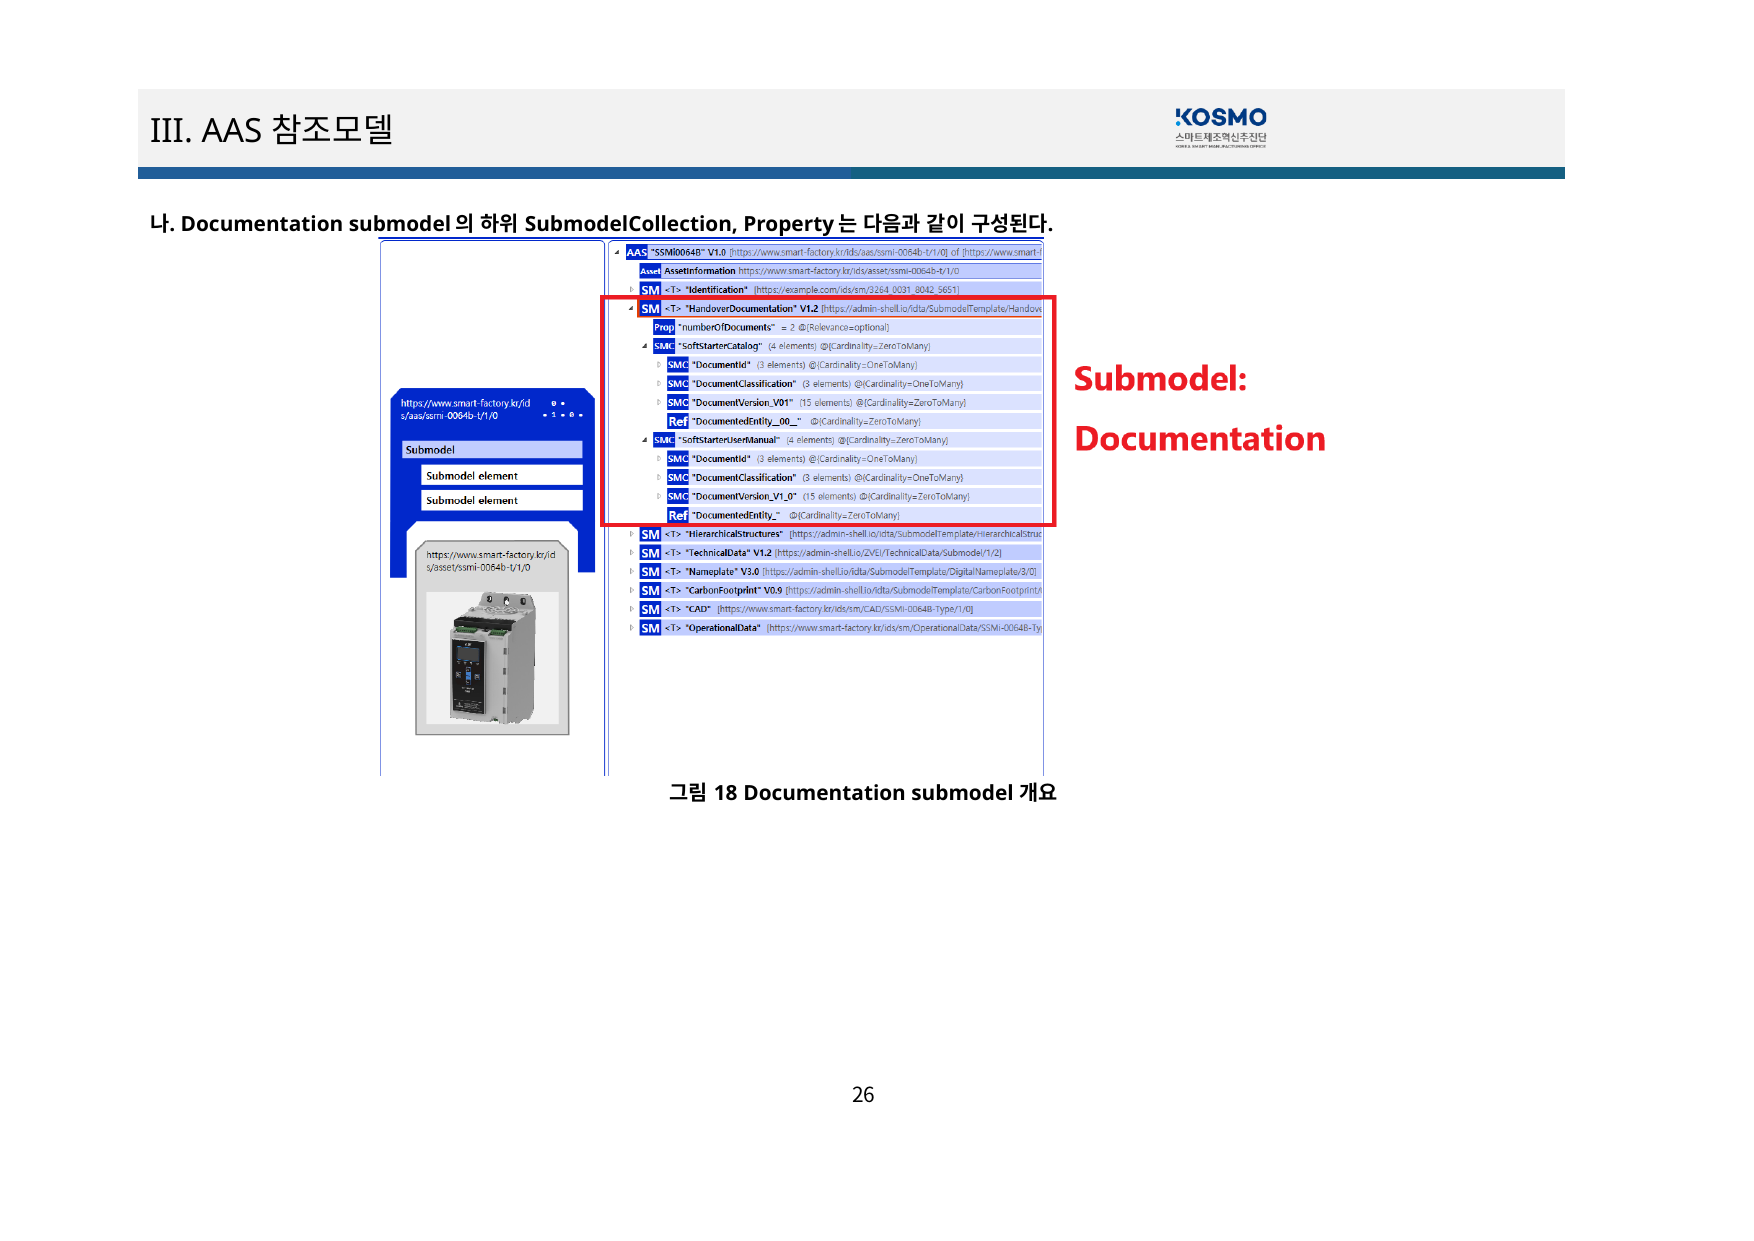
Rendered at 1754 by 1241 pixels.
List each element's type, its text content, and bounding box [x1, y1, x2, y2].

picture [1175, 108, 1267, 148]
picture [378, 237, 1349, 776]
text 나. Documentation submodel의 하위 SubmodelCollection, Property는 다음과 같이 구성된다. [150, 207, 1577, 238]
text 그림 18 Documentation submodel 개요 [150, 776, 1577, 806]
